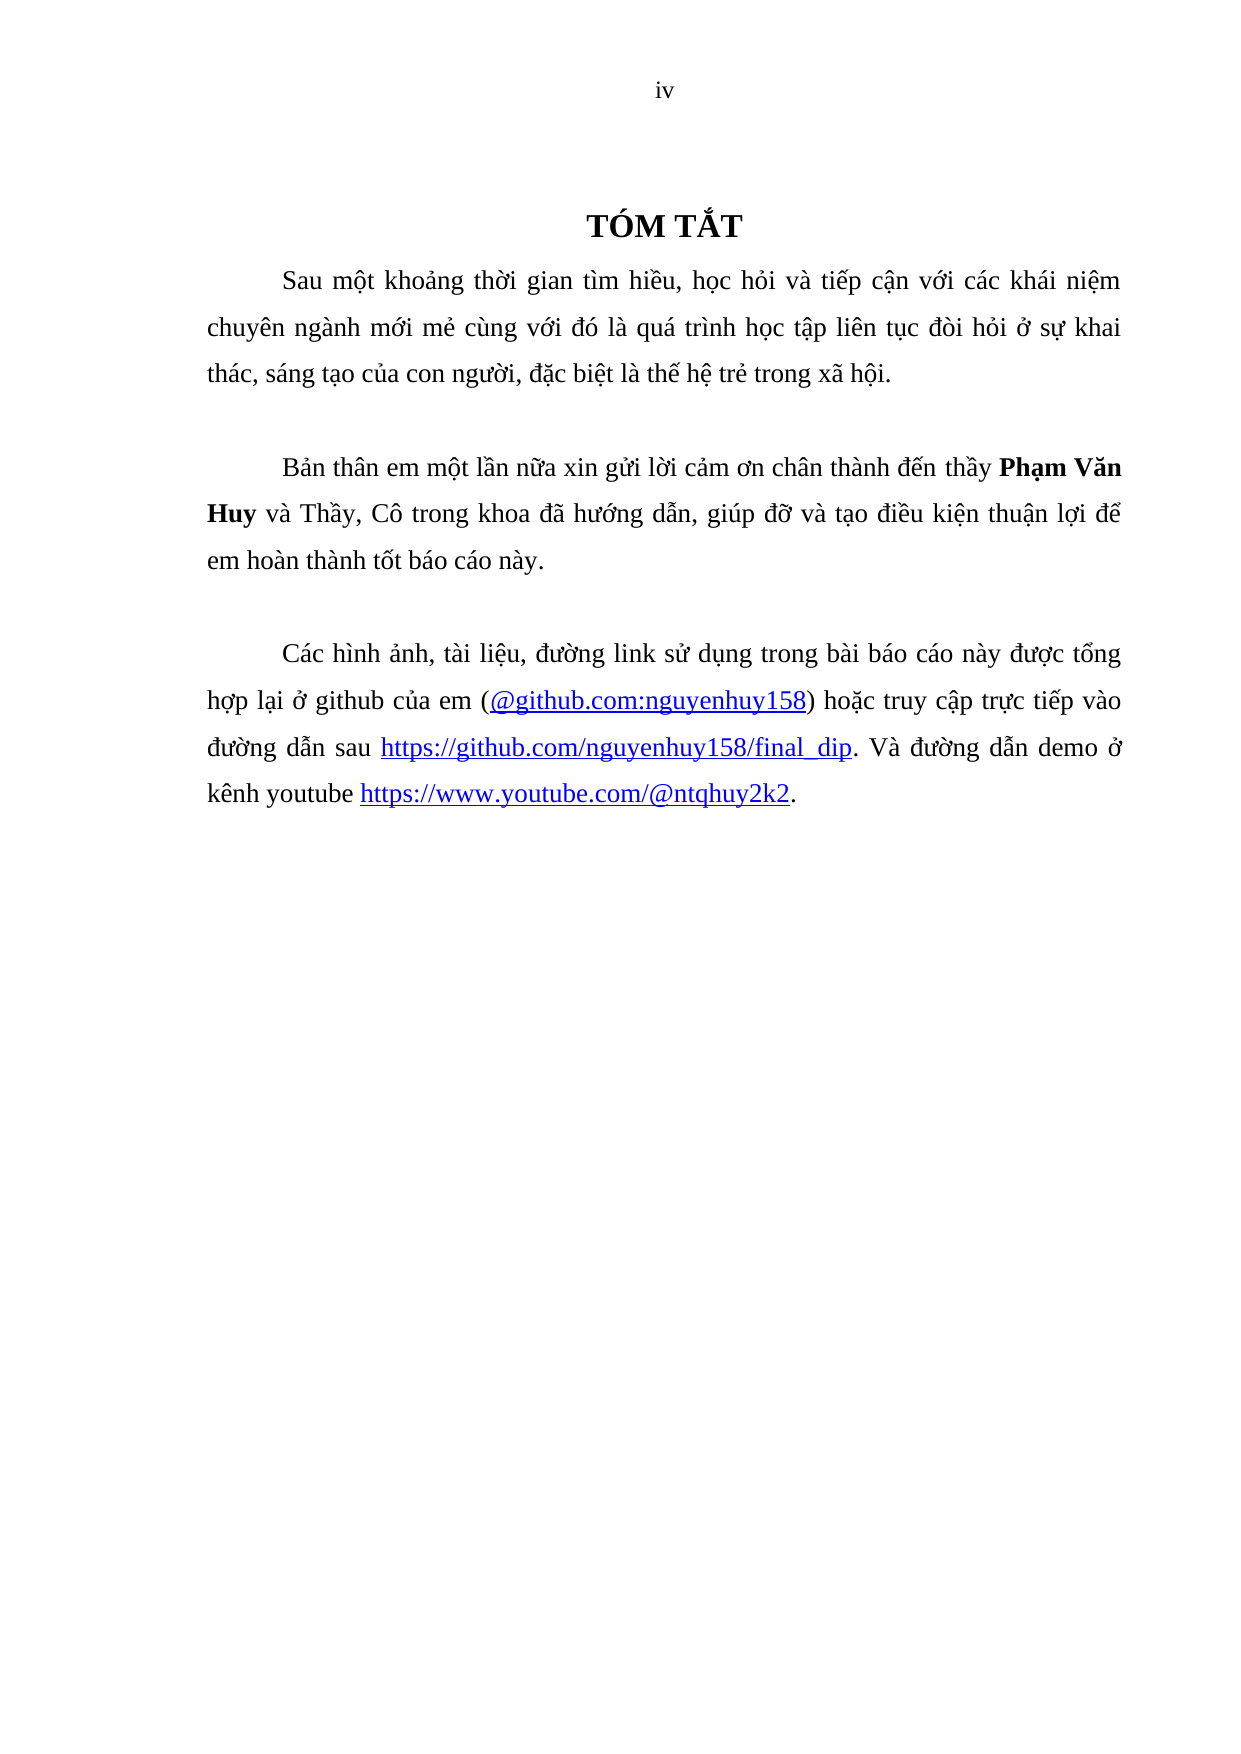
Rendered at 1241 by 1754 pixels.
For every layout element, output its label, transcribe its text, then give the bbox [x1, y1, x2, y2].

text Các hình ảnh, tài liệu, đường link sử dụng trong bài báo cáo này được tổng hợp lại ở github của em (@github.com:nguyenhuy158) hoặc truy cập trực tiếp vào đường dẫn sau https://github.com/nguyenhuy158/final_dip. Và đường dẫn demo ở kênh youtube https://www.youtube.com/@ntqhuy2k2. [207, 638, 1122, 809]
text Bản thân em một lần nữa xin gửi lời cảm ơn chân thành đến thầy Phạm Văn Huy và Thầy, Cô trong khoa đã hướng dẫn, giúp đỡ và tạo điều kiện thuận lợi để em hoàn thành tốt báo cáo này. [207, 451, 1122, 575]
text TÓM TẮT [207, 207, 1122, 245]
text Sau một khoảng thời gian tìm hiều, học hỏi và tiếp cận với các khái niệm chuyên ngành mới mẻ cùng với đó là quá trình học tập liên tục đòi hỏi ở sự khai thác, sáng tạo của con người, đặc biệt là thế hệ trẻ trong xã hội. [207, 264, 1122, 389]
